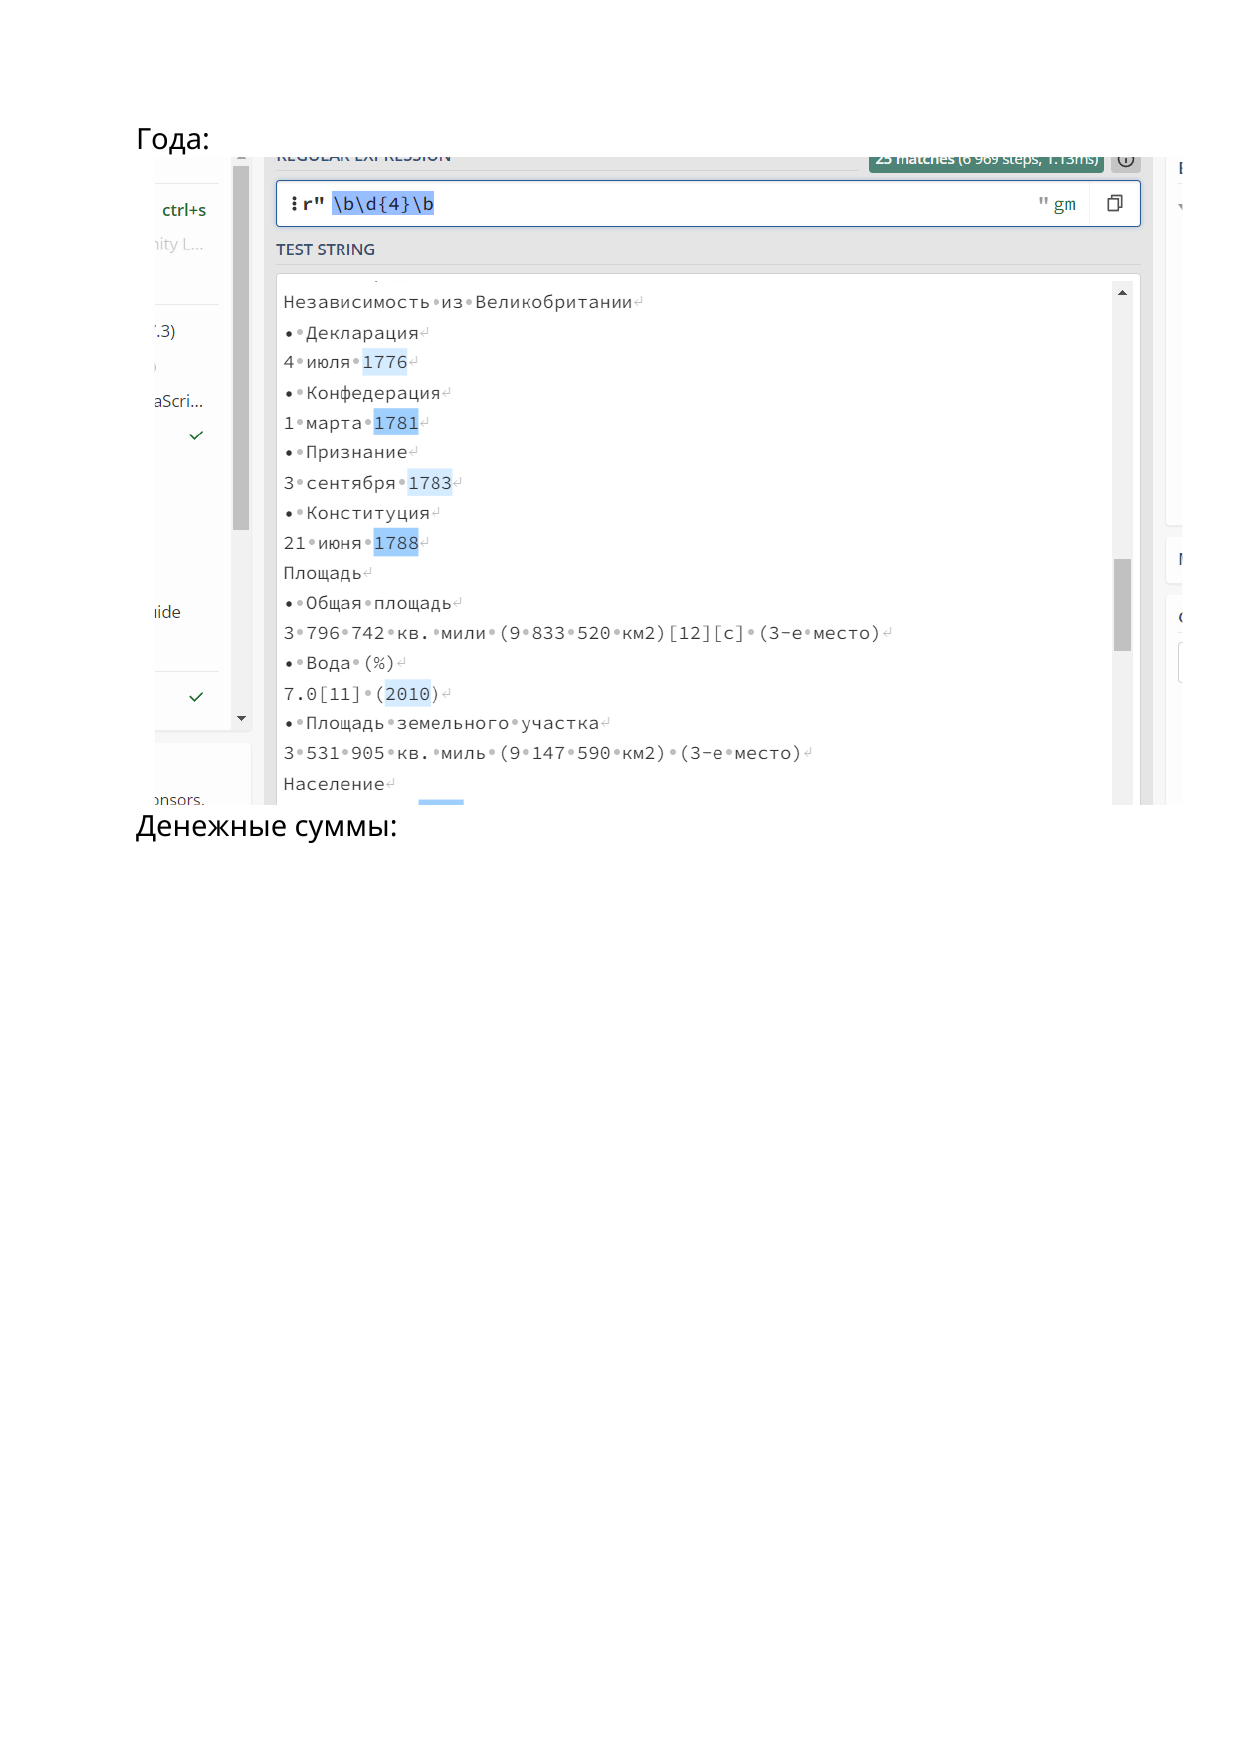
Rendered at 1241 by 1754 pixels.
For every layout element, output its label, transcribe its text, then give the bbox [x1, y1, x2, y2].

text Года: [136, 118, 1163, 158]
text Денежные суммы: [136, 805, 1163, 845]
picture [154, 157, 1183, 805]
